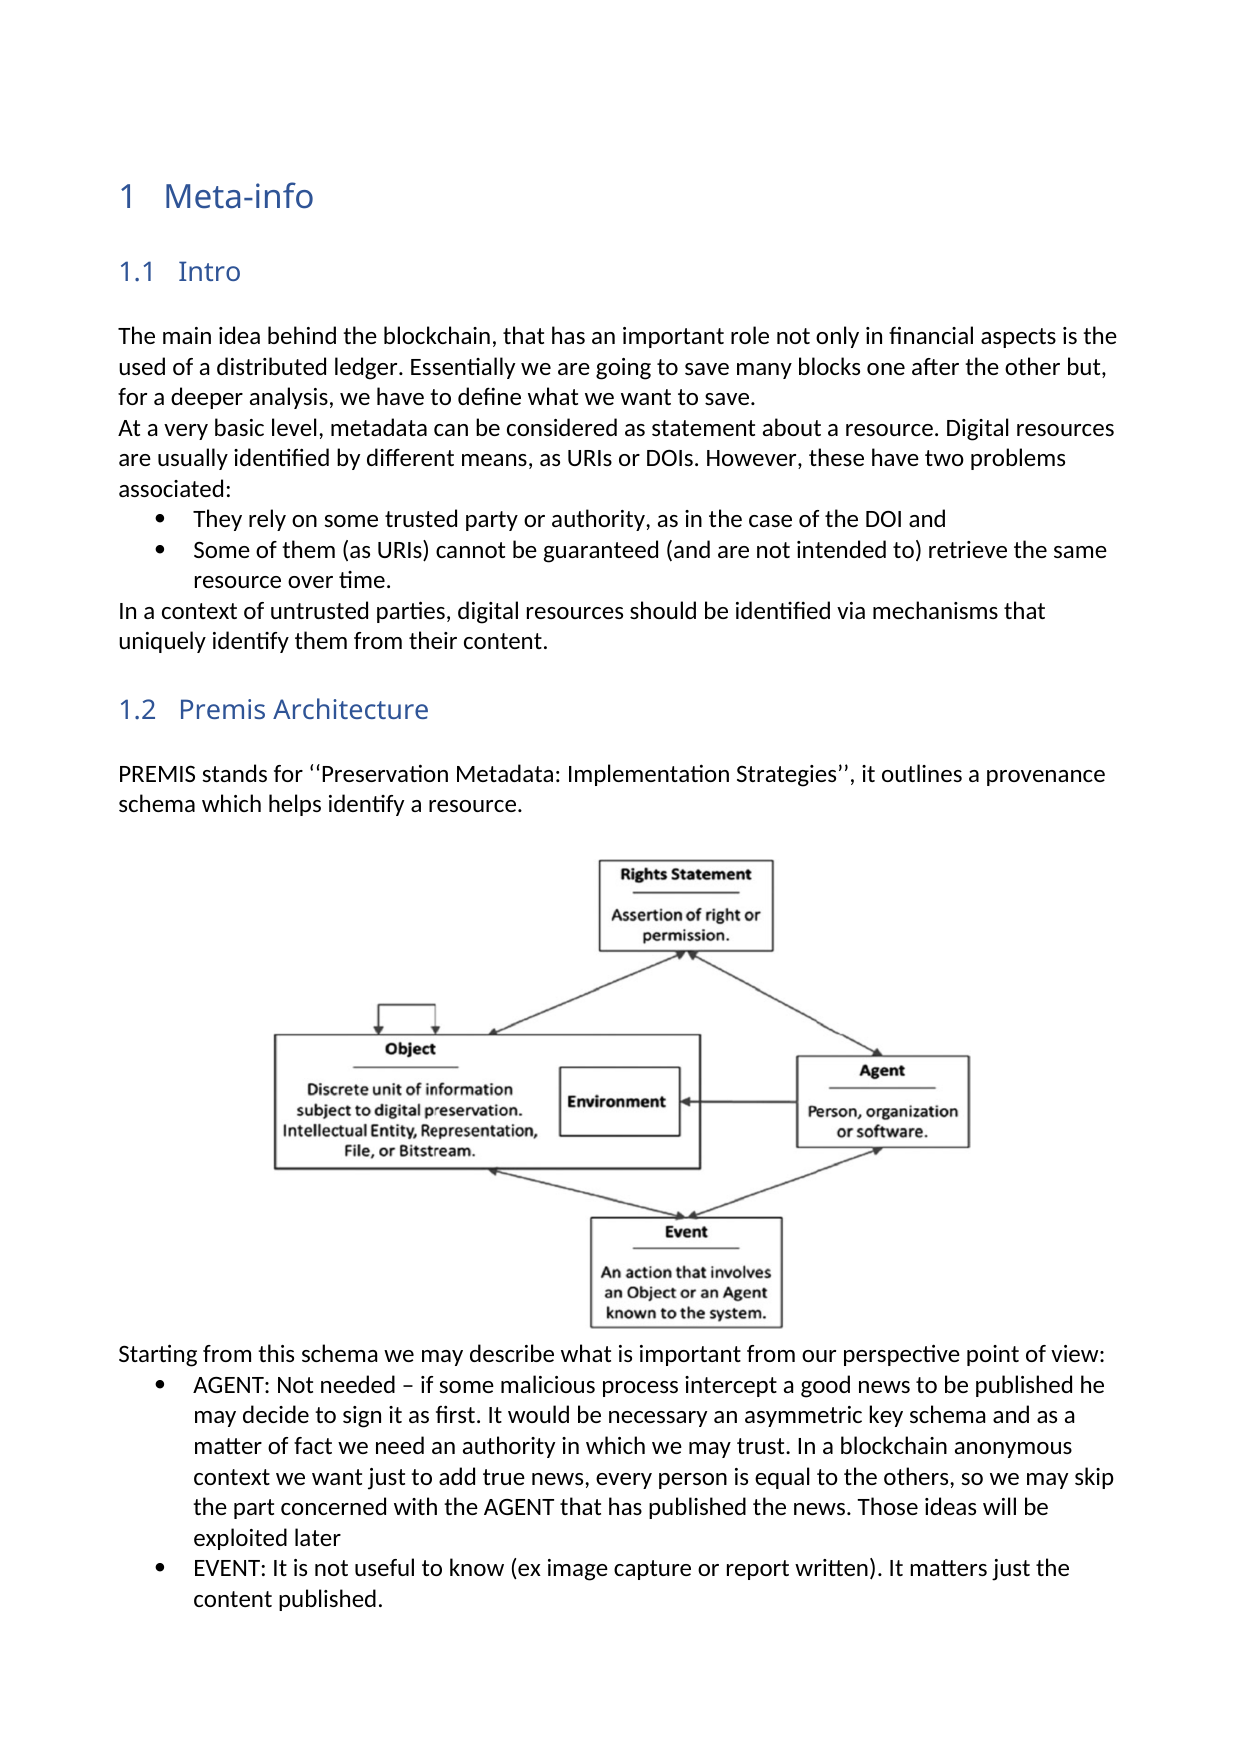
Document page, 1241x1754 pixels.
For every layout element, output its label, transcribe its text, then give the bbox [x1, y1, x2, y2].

list Some of them (as URIs) cannot be guaranteed (and are not intended to) retrieve the same resource over time. [156, 534, 1122, 595]
text The main idea behind the blockchain, that has an important role not only in financial aspects is the used of a distributed ledger. Essentially we are going to save many blocks one after the other but, for a deeper analysis, we have to define what we want to save. [118, 320, 1122, 412]
text At a very basic level, metadata can be considered as statement about a resource. Digital resources are usually identified by different means, as URIs or DOIs. However, these have two problems associated: [118, 412, 1122, 503]
subtitle Premis Architecture [118, 691, 1122, 727]
picture [243, 849, 997, 1339]
text Starting from this schema we may describe what is important from our perspective point of view: [118, 1338, 1122, 1369]
text PREMIS stands for ‘‘Preservation Metadata: Implementation Strategies’’, it outlines a provenance schema which helps identify a resource. [118, 758, 1122, 819]
subtitle Meta-info [118, 173, 1122, 218]
list EVENT: It is not useful to know (ex image capture or report written). It matters just the content published. [156, 1552, 1122, 1613]
list They rely on some trusted party or authority, as in the case of the DOI and [156, 503, 1122, 534]
subtitle Intro [118, 253, 1122, 289]
list AGENT: Not needed – if some malicious process intercept a good news to be published he may decide to sign it as first. It would be necessary an asymmetric key schema and as a matter of fact we need an authority in which we may trust. In a blockchain anonymous context we want just to add true news, every person is equal to the others, so we may skip the part concerned with the AGENT that has published the news. Those ideas will be exploited later [156, 1369, 1122, 1552]
text In a context of untrusted parties, digital resources should be identified via mechanisms that uniquely identify them from their content. [118, 595, 1122, 656]
